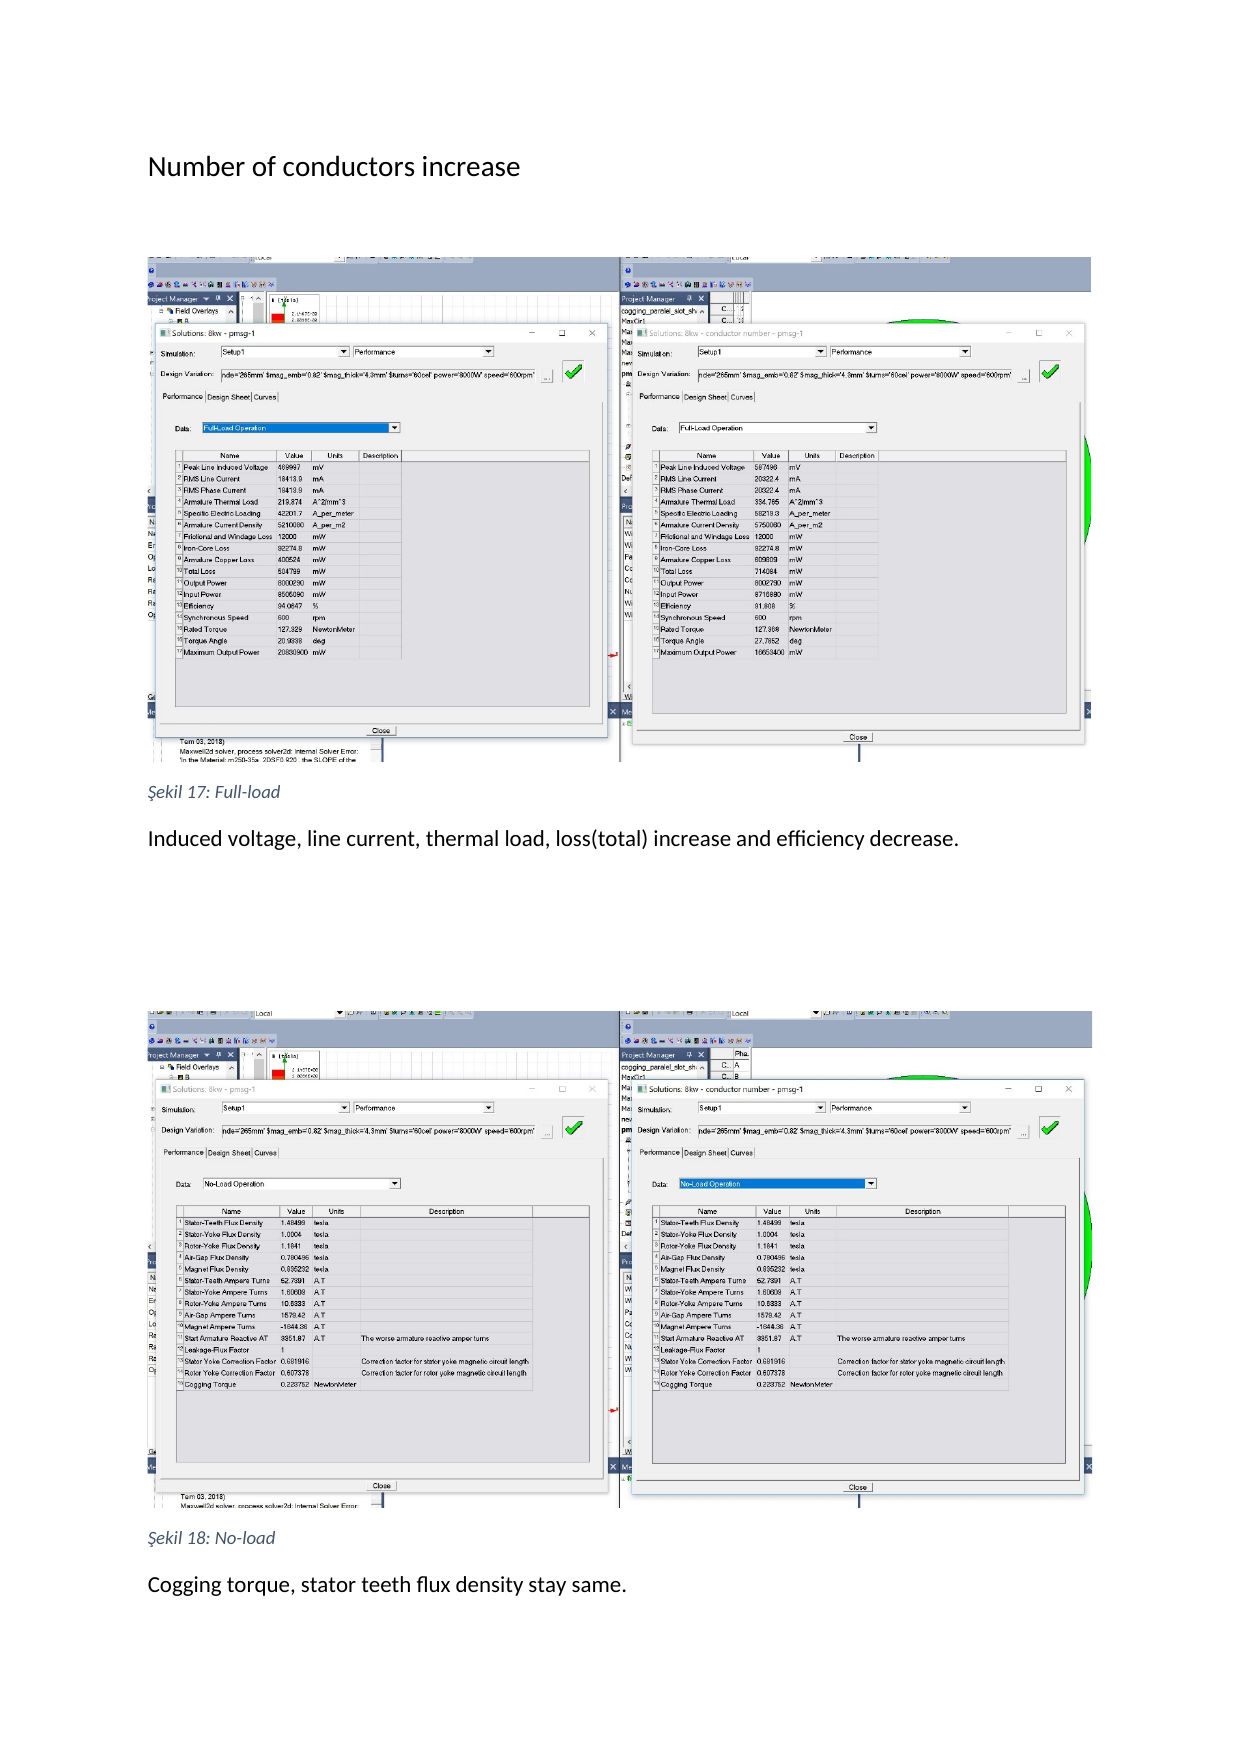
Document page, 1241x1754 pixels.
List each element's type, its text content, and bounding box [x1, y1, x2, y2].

text Number of conductors increase [148, 148, 1093, 183]
text Induced voltage, line current, thermal load, loss(total) increase and efficiency decrease. [148, 824, 1093, 852]
picture [147, 1011, 1093, 1508]
text Cogging torque, stator teeth flux density stay same. [148, 1570, 1093, 1598]
picture [147, 257, 1091, 762]
